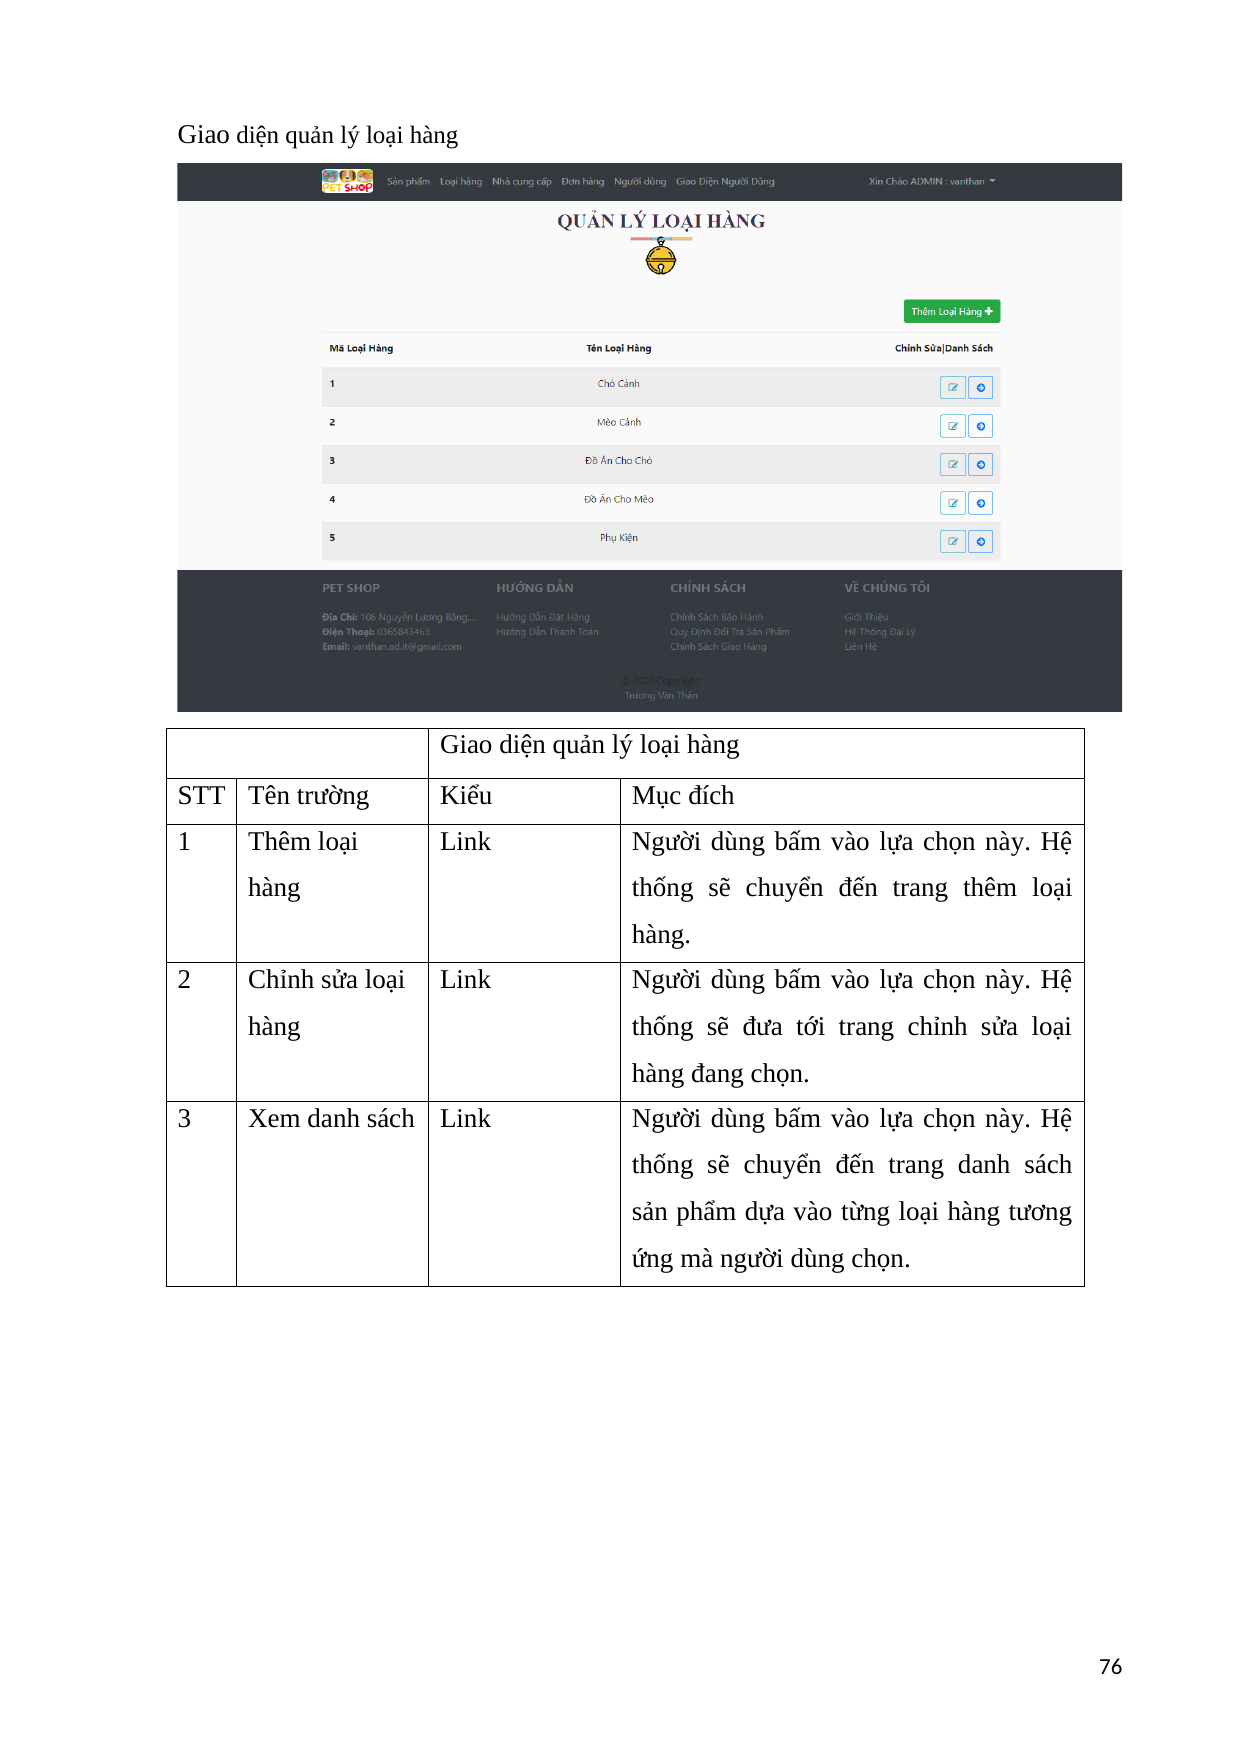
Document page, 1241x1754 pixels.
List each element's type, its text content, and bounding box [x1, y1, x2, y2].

table_cell Link [429, 1102, 620, 1286]
table_cell Người dùng bấm vào lựa chọn này. Hệ thống sẽ chuyển đến trang danh sách sản phẩm dựa vào từng loại hàng tương ứng mà người dùng chọn. [621, 1102, 1084, 1286]
table_cell Người dùng bấm vào lựa chọn này. Hệ thống sẽ chuyển đến trang thêm loại hàng. [621, 825, 1084, 962]
table_cell 2 [167, 963, 236, 1101]
table_cell STT [167, 779, 236, 824]
table_cell Mục đích [621, 779, 1084, 824]
table_cell Người dùng bấm vào lựa chọn này. Hệ thống sẽ đưa tới trang chỉnh sửa loại hàng đang chọn. [621, 963, 1084, 1101]
table_cell Chỉnh sửa loại hàng [237, 963, 428, 1101]
table_cell Link [429, 825, 620, 962]
table_cell Xem danh sách [237, 1102, 428, 1286]
subtitle Giao diện quản lý loại hàng [177, 118, 1122, 163]
picture [177, 163, 1123, 713]
table_cell Link [429, 963, 620, 1101]
table_cell 3 [167, 1102, 236, 1286]
table_cell Kiểu [429, 779, 620, 824]
table_cell 1 [167, 825, 236, 962]
table_header Giao diện quản lý loại hàng [429, 729, 1084, 778]
table_header [167, 729, 428, 778]
table_cell Tên trường [237, 779, 428, 824]
table_cell Thêm loại hàng [237, 825, 428, 962]
